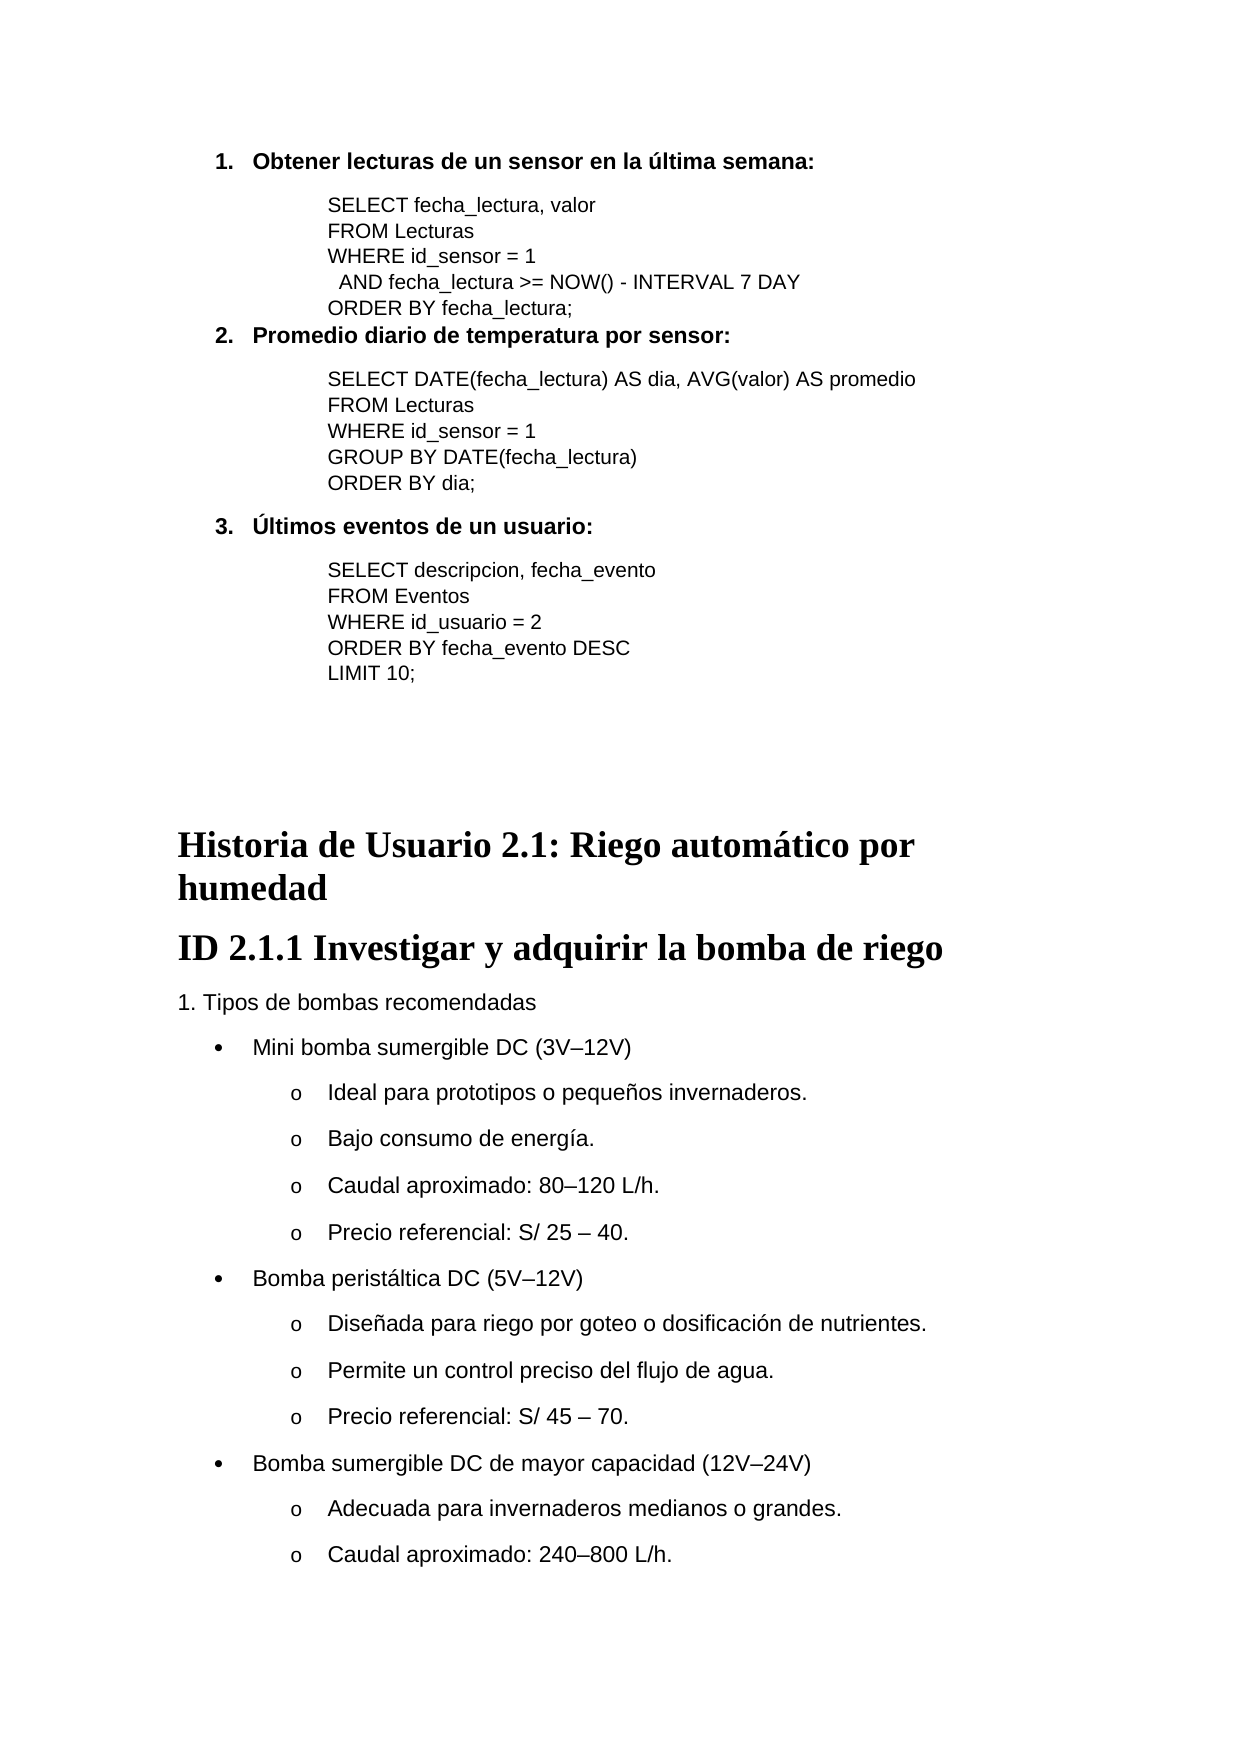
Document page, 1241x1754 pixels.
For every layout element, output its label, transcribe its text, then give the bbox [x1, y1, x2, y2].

list Caudal aproximado: 240–800 L/h. [290, 1541, 1063, 1569]
list Permite un control preciso del flujo de agua. [290, 1357, 1063, 1384]
text ORDER BY dia; [327, 470, 1063, 494]
list Bomba peristáltica DC (5V–12V) [215, 1265, 1063, 1291]
list Bajo consumo de energía. [290, 1125, 1063, 1153]
list Últimos eventos de un usuario: [215, 513, 1063, 539]
text AND fecha_lectura >= NOW() - INTERVAL 7 DAY [327, 270, 1063, 294]
list Bomba sumergible DC de mayor capacidad (12V–24V) [215, 1450, 1063, 1476]
text FROM Lecturas [327, 393, 1063, 417]
list Obtener lecturas de un sensor en la última semana: [215, 148, 1063, 174]
text ID 2.1.1 Investigar y adquirir la bomba de riego [177, 925, 1063, 968]
text ORDER BY fecha_lectura; [327, 296, 1063, 320]
text FROM Lecturas [327, 218, 1063, 242]
text WHERE id_sensor = 1 [327, 244, 1063, 268]
text FROM Eventos [327, 584, 1063, 608]
text WHERE id_usuario = 2 [327, 609, 1063, 633]
list Adecuada para invernaderos medianos o grandes. [290, 1495, 1063, 1523]
text LIMIT 10; [327, 661, 1063, 685]
text SELECT fecha_lectura, valor [327, 193, 1063, 217]
list Ideal para prototipos o pequeños invernaderos. [290, 1079, 1063, 1106]
list Precio referencial: S/ 45 – 70. [290, 1403, 1063, 1431]
list Promedio diario de temperatura por sensor: [215, 322, 1063, 348]
list Precio referencial: S/ 25 – 40. [290, 1218, 1063, 1246]
text SELECT DATE(fecha_lectura) AS dia, AVG(valor) AS promedio [327, 367, 1063, 391]
list Diseñada para riego por goteo o dosificación de nutrientes. [290, 1310, 1063, 1338]
text GROUP BY DATE(fecha_lectura) [327, 444, 1063, 468]
text 1. Tipos de bombas recomendadas [177, 988, 1063, 1015]
text WHERE id_sensor = 1 [327, 419, 1063, 443]
subtitle Historia de Usuario 2.1: Riego automático por humedad [177, 822, 1063, 909]
text SELECT descripcion, fecha_evento [327, 558, 1063, 582]
list Caudal aproximado: 80–120 L/h. [290, 1172, 1063, 1199]
list Mini bomba sumergible DC (3V–12V) [215, 1034, 1063, 1060]
text ORDER BY fecha_evento DESC [327, 635, 1063, 659]
